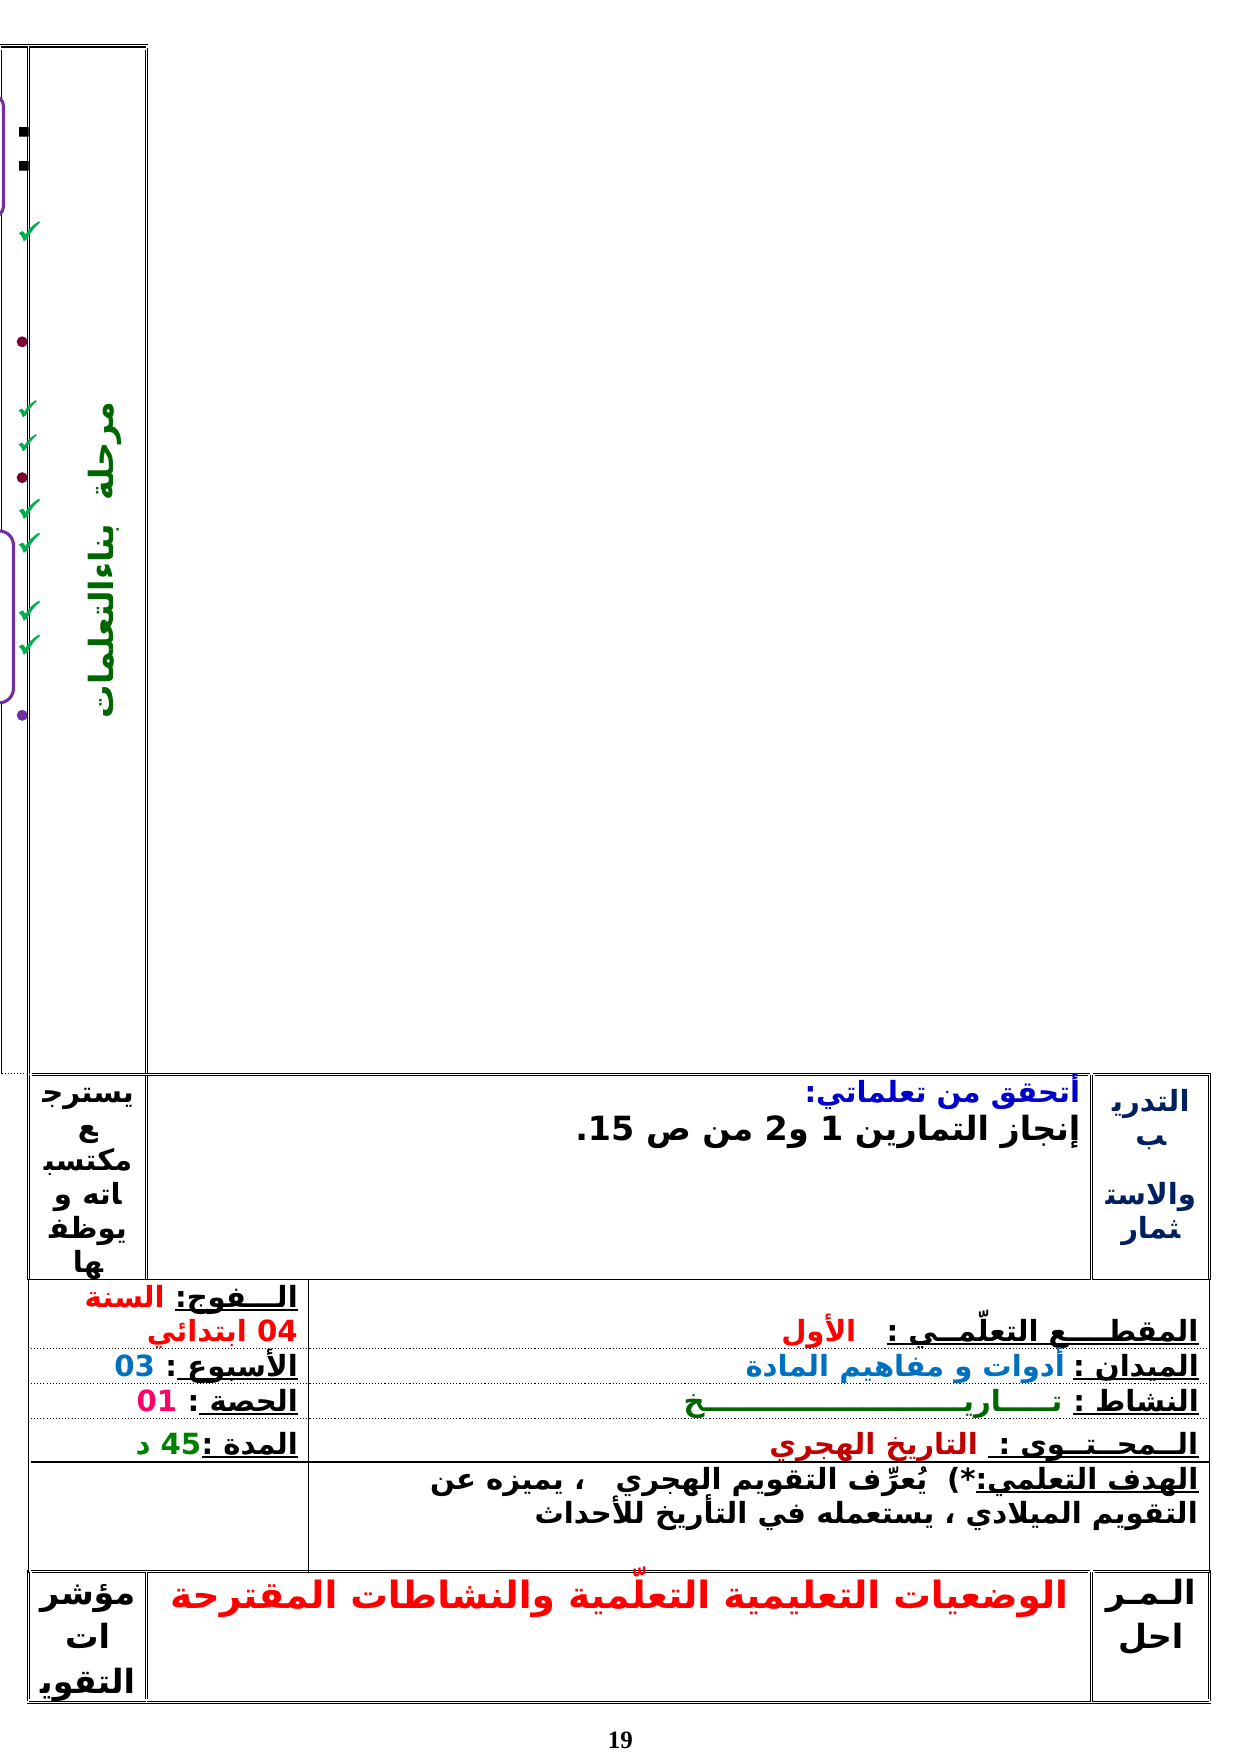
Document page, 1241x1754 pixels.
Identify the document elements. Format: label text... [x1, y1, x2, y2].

table_cell الأسبوع : 03 [29, 1348, 308, 1383]
table_cell الــمحــتــوى : التاريخ الهجري [309, 1418, 1209, 1461]
table_cell [29, 1461, 308, 1570]
table_cell مؤشرات التقويم [28, 1570, 147, 1701]
table_cell الـمـراحل [1092, 1570, 1210, 1701]
table_cell التدريب والاستثمار [1092, 1073, 1208, 1279]
table_cell الحصة : 01 [29, 1383, 308, 1418]
table_cell الهدف التعلمي:*) يُعرِّف التقويم الهجري ، يميزه عن التقويم الميلادي ، يستعمله في التأريخ للأحداث [309, 1463, 1209, 1570]
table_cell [147, 1570, 1092, 1701]
table_cell المدة :45 د [29, 1418, 308, 1461]
table_cell أتحقق من تعلماتي: إنجاز التمارين 1 و2 من ص 15. [148, 1073, 1092, 1279]
table_cell النشاط : تـــــاريــــــــــــــــــــــــــخ [309, 1383, 1209, 1418]
table_cell الميدان : أدوات و مفاهيم المادة [309, 1348, 1209, 1383]
table_cell مرحلة بناءالتعلمات [30, 48, 146, 1072]
table_cell يسترجع مكتسباته و يوظفها [30, 1073, 145, 1279]
table_cell الـــفوج: السنة 04 ابتدائي [29, 1280, 308, 1348]
table_cell المقطــــع التعلّمــي : الأول [309, 1279, 1209, 1348]
